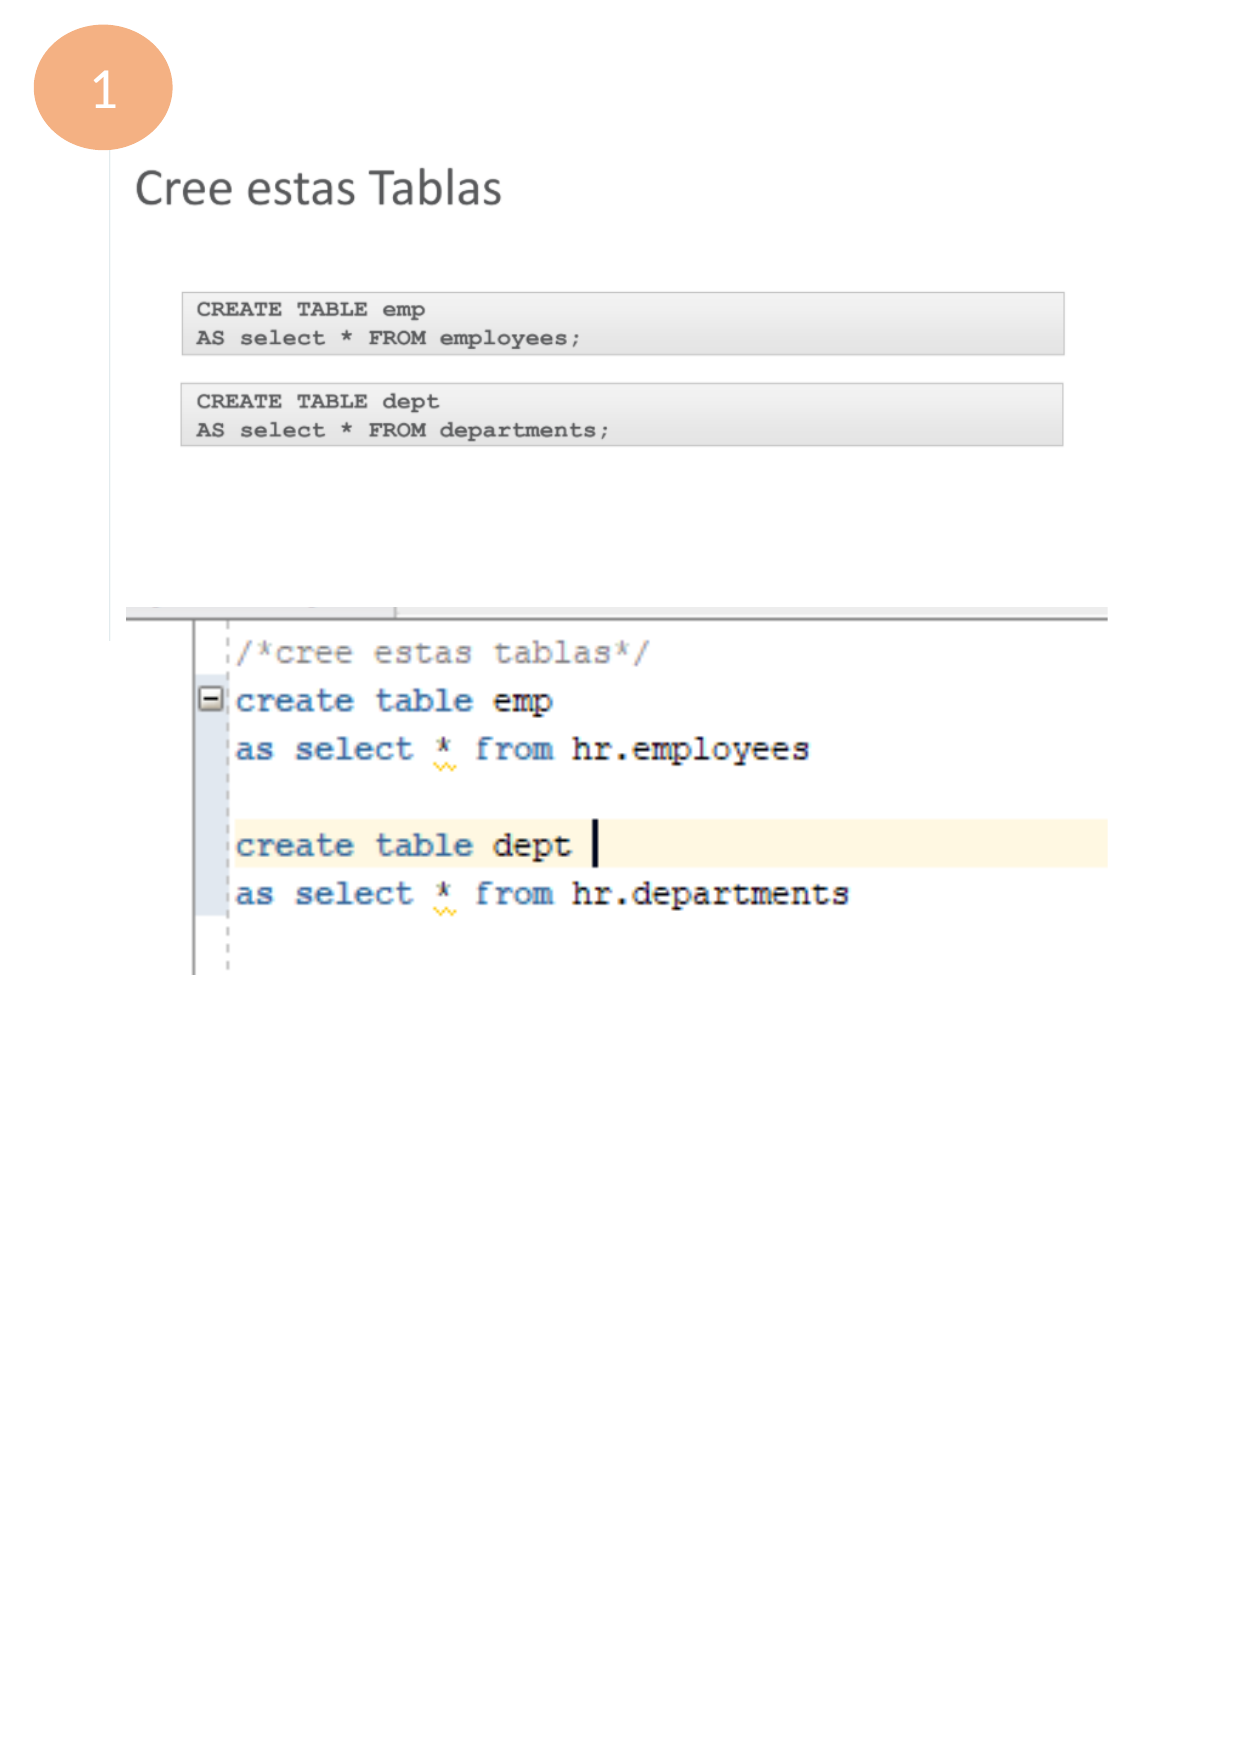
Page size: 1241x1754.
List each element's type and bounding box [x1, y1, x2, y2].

picture [109, 150, 1113, 975]
